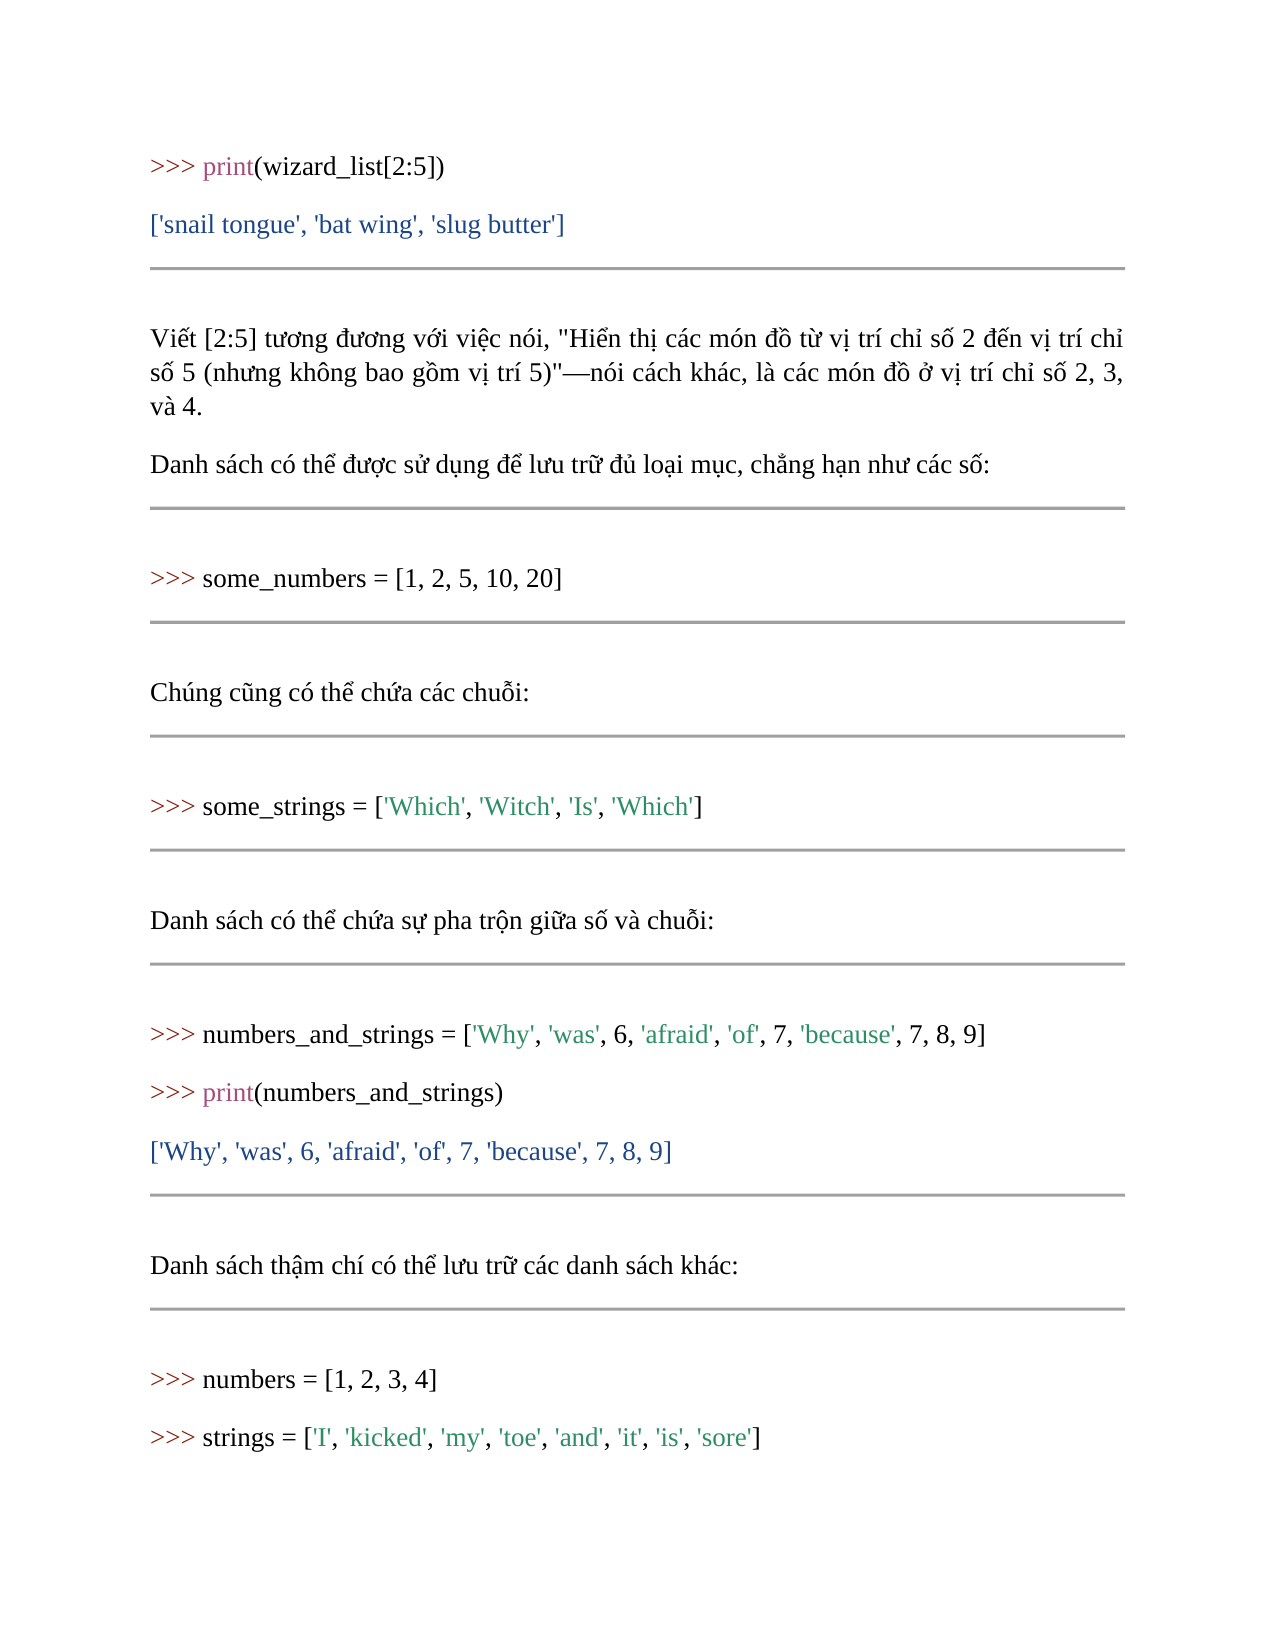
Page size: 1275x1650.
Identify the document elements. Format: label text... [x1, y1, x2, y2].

text >>> print(wizard_list[2:5]) [150, 150, 1125, 181]
text ['Why', 'was', 6, 'afraid', 'of', 7, 'because', 7, 8, 9] [150, 1135, 1125, 1166]
text Viết [2:5] tương đương với việc nói, "Hiển thị các món đồ từ vị trí chỉ số 2 đến vị trí chỉ số 5 (nhưng không bao gồm vị trí 5)"—nói cách khác, là các món đồ ở vị trí chỉ số 2, 3, và 4. [150, 322, 1125, 421]
text >>> numbers_and_strings = ['Why', 'was', 6, 'afraid', 'of', 7, 'because', 7, 8, 9] [150, 1018, 1125, 1049]
text >>> print(numbers_and_strings) [150, 1076, 1125, 1108]
text ['snail tongue', 'bat wing', 'slug butter'] [150, 208, 1125, 240]
text Danh sách có thể chứa sự pha trộn giữa số và chuỗi: [150, 904, 1125, 935]
text Chúng cũng có thể chứa các chuỗi: [150, 676, 1125, 707]
text >>> some_strings = ['Which', 'Witch', 'Is', 'Which'] [150, 790, 1125, 821]
text >>> some_numbers = [1, 2, 5, 10, 20] [150, 562, 1125, 593]
text >>> numbers = [1, 2, 3, 4] [150, 1363, 1125, 1394]
text >>> strings = ['I', 'kicked', 'my', 'toe', 'and', 'it', 'is', 'sore'] [150, 1421, 1125, 1453]
text Danh sách có thể được sử dụng để lưu trữ đủ loại mục, chẳng hạn như các số: [150, 448, 1125, 479]
text Danh sách thậm chí có thể lưu trữ các danh sách khác: [150, 1249, 1125, 1280]
